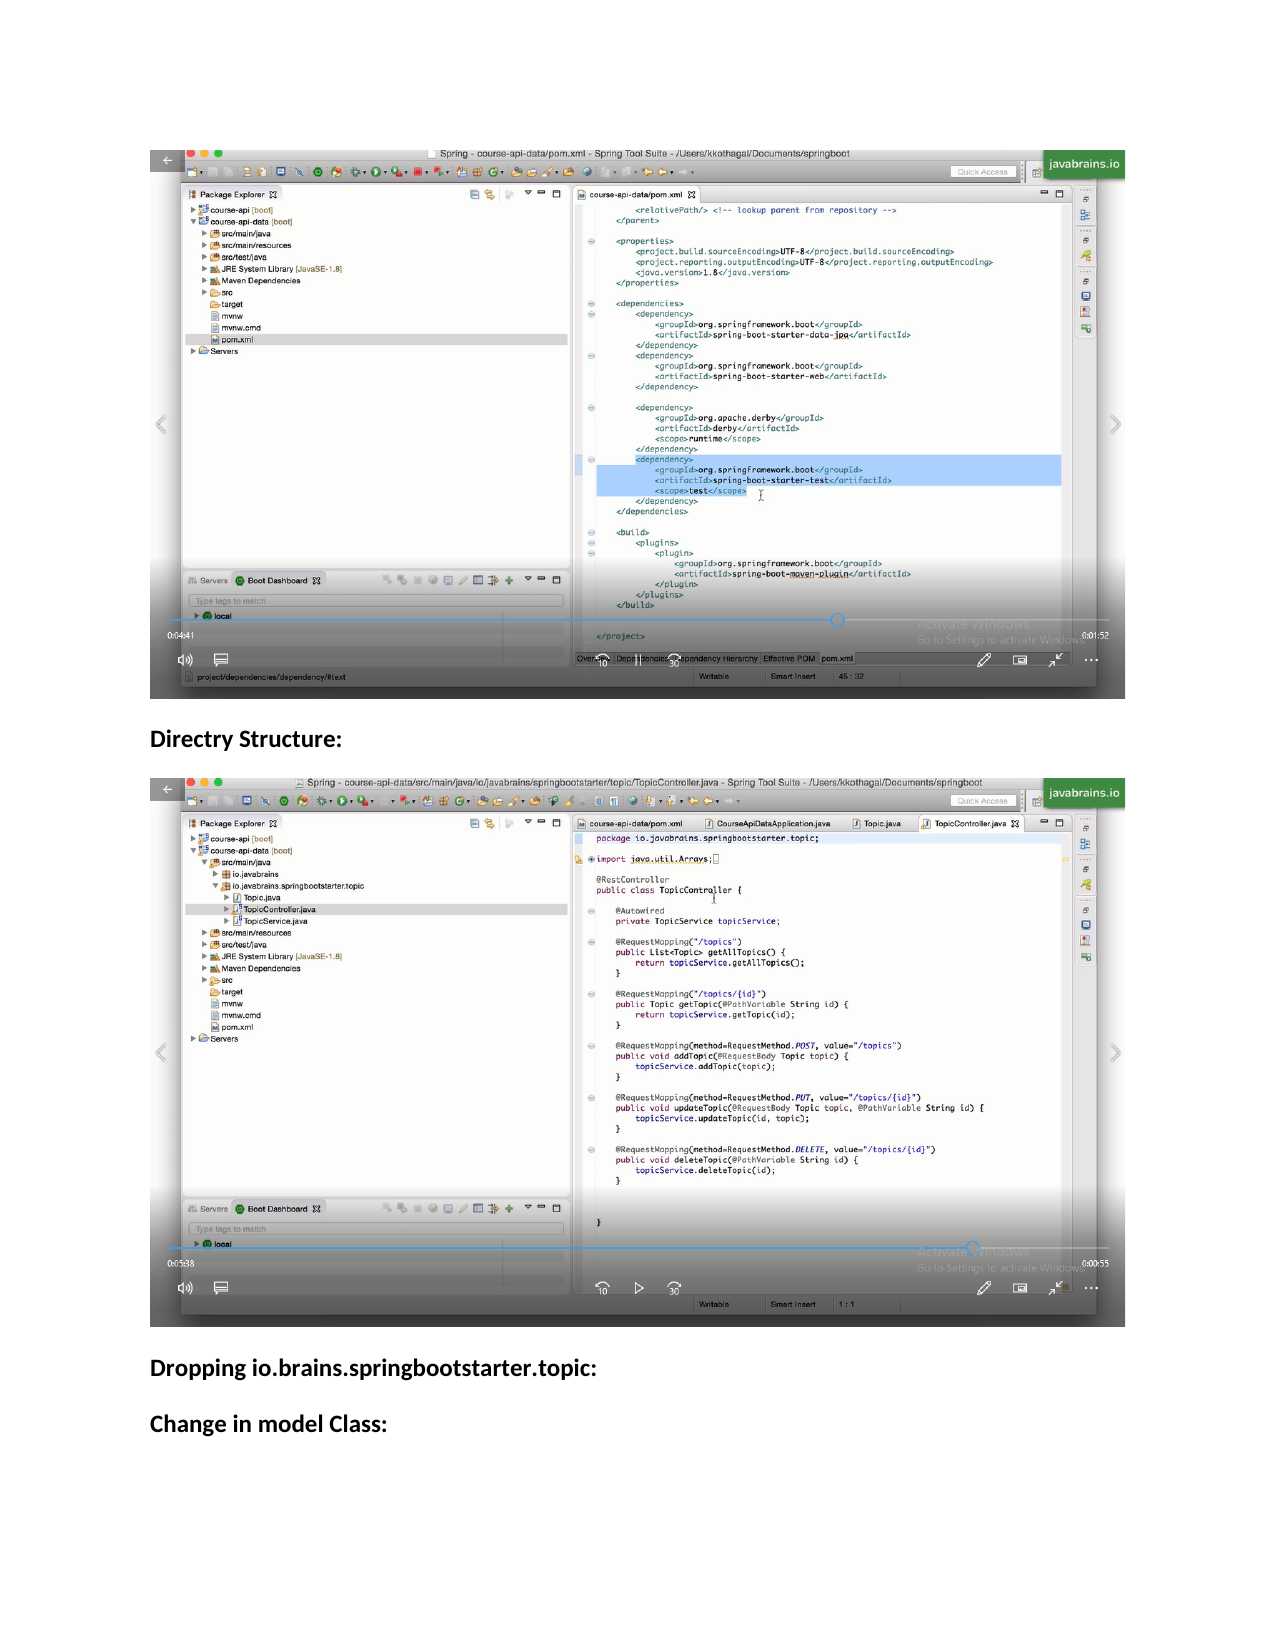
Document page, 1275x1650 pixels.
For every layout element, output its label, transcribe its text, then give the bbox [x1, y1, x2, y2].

text Dropping io.brains.springbootstarter.topic: [150, 1352, 1125, 1383]
text Directry Structure: [150, 723, 1125, 754]
picture [150, 778, 1125, 1327]
text Change in model Class: [150, 1408, 1125, 1438]
picture [150, 150, 1125, 699]
